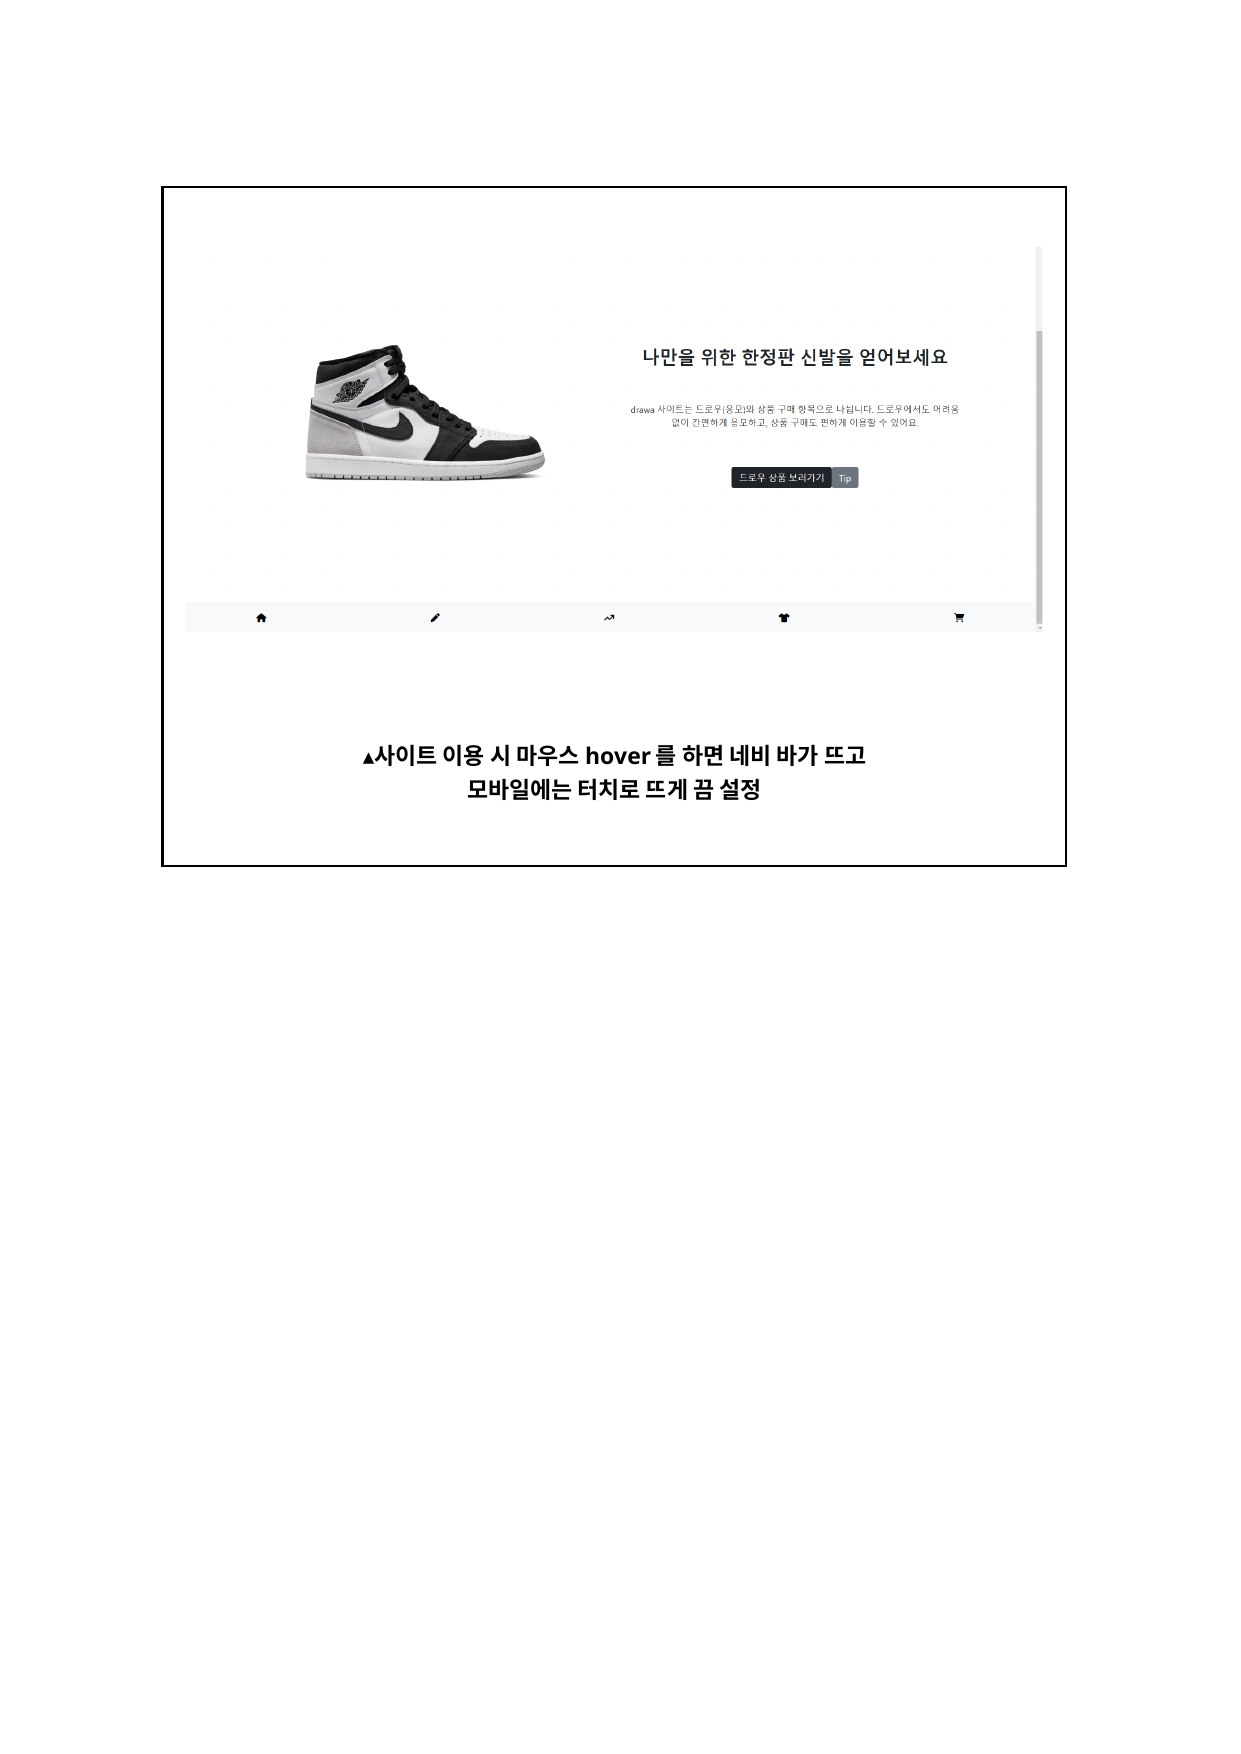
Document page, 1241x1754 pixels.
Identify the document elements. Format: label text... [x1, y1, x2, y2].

table_header ▴사이트 이용 시 마우스 hover를 하면 네비 바가 뜨고 모바일에는 터치로 뜨게 끔 설정 [164, 188, 1065, 865]
picture [186, 247, 1043, 632]
